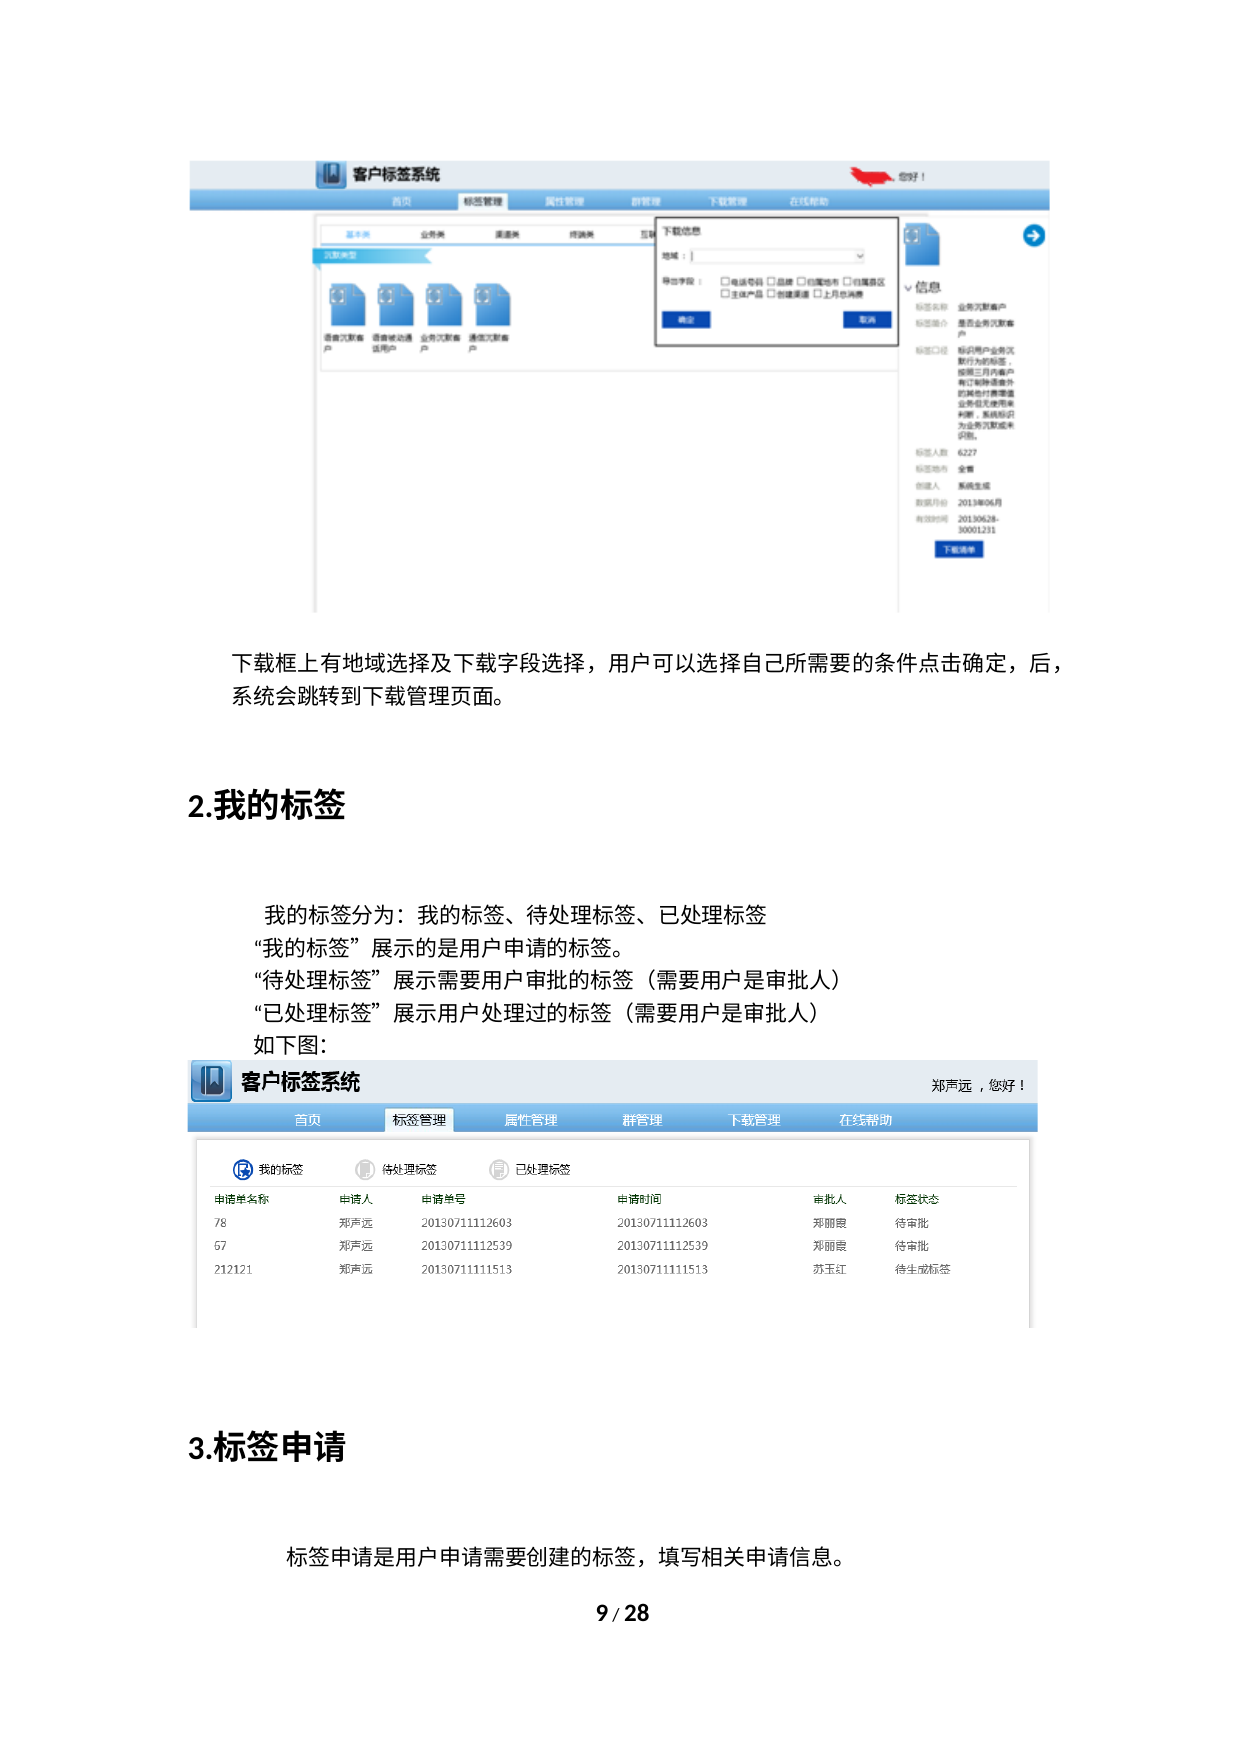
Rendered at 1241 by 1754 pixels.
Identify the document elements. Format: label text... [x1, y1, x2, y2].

text “已处理标签”展示用户处理过的标签（需要用户是审批人） [187, 995, 1053, 1028]
text 如下图： [187, 1028, 1053, 1060]
text “我的标签”展示的是用户申请的标签。 [187, 930, 1053, 963]
picture [187, 1060, 1038, 1328]
subtitle 3.标签申请 [187, 1412, 1053, 1477]
subtitle 2.我的标签 [187, 771, 1053, 836]
text 下载框上有地域选择及下载字段选择，用户可以选择自己所需要的条件点击确定，后，系统会跳转到下载管理页面。 [187, 616, 1053, 711]
picture [187, 158, 1053, 616]
text “待处理标签”展示需要用户审批的标签（需要用户是审批人） [187, 963, 1053, 995]
text 我的标签分为：我的标签、待处理标签、已处理标签 [187, 898, 1053, 930]
text 标签申请是用户申请需要创建的标签，填写相关申请信息。 [187, 1539, 1053, 1572]
